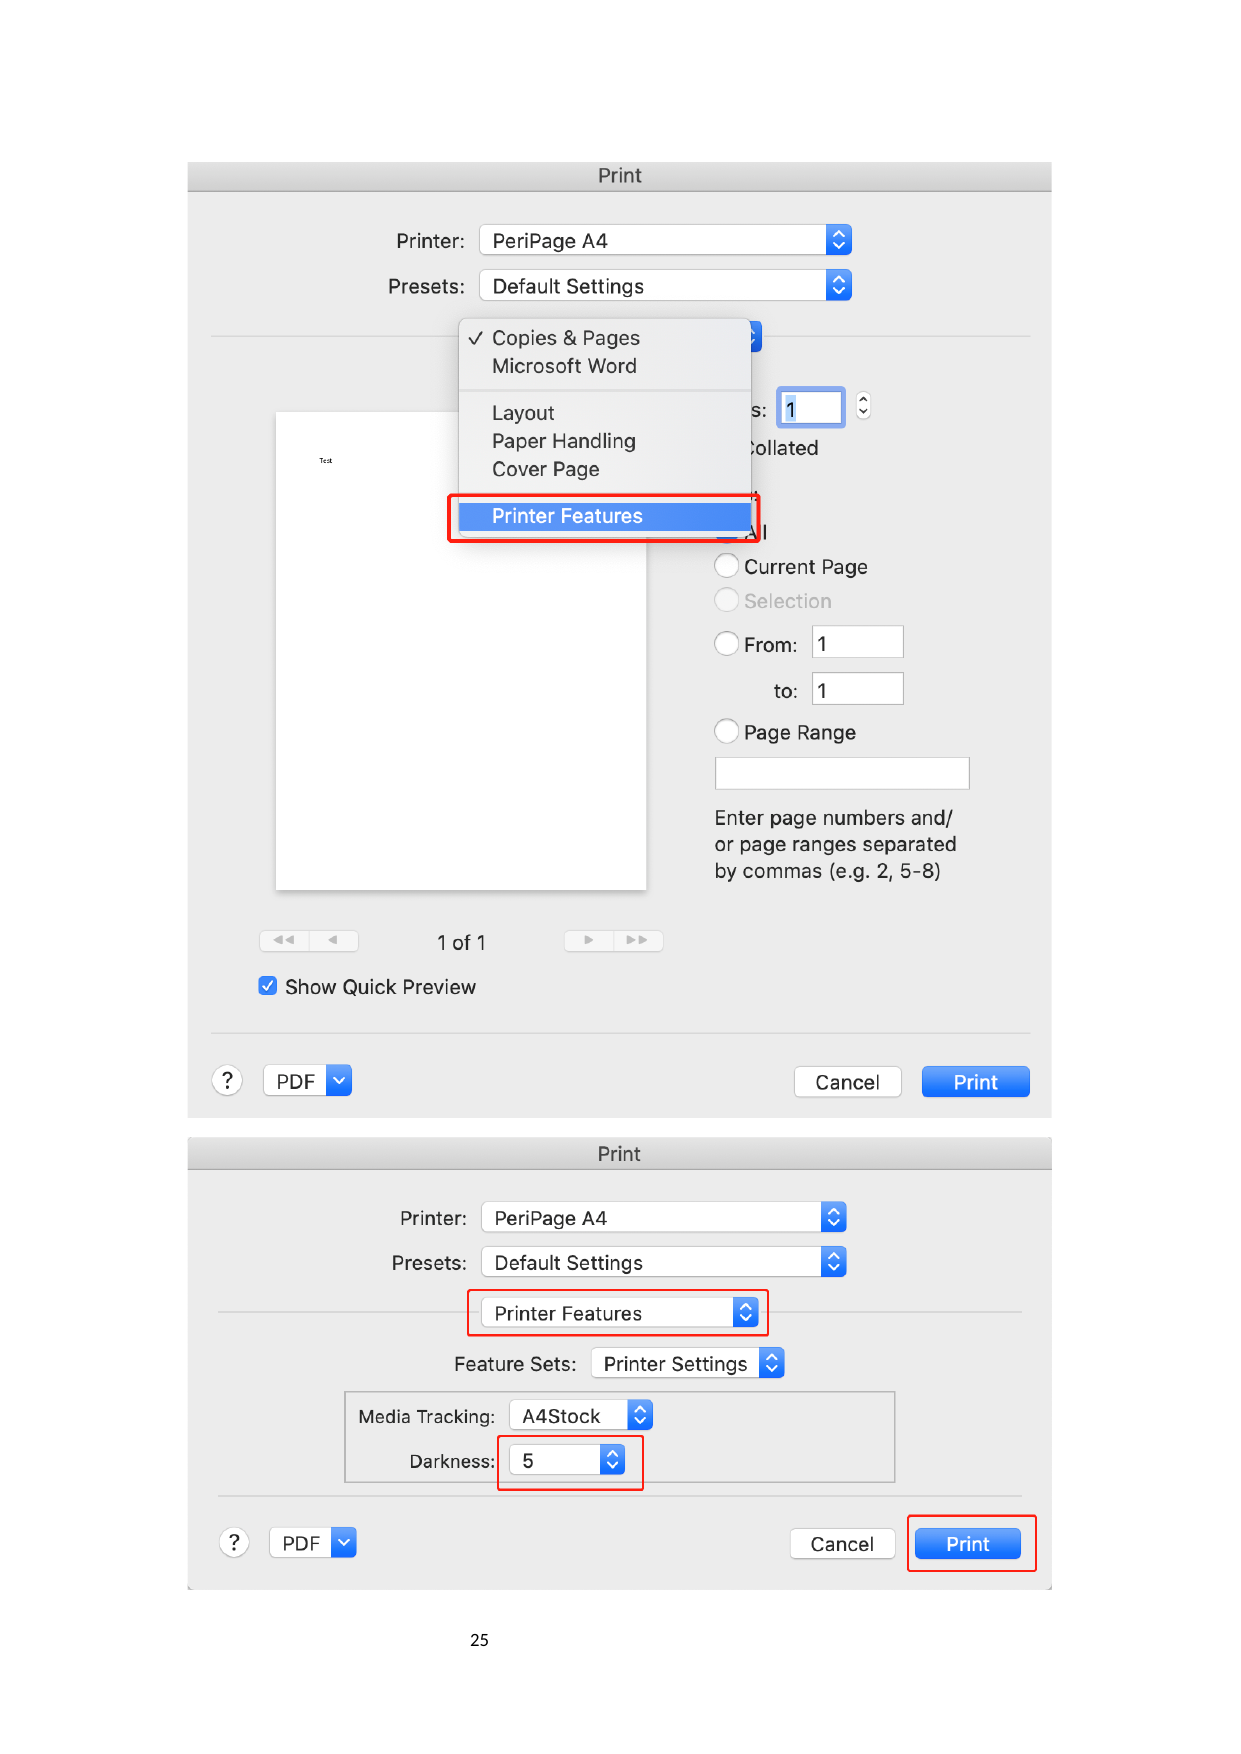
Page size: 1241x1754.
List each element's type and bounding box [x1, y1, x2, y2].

picture [187, 1137, 1052, 1590]
picture [187, 162, 1052, 1118]
